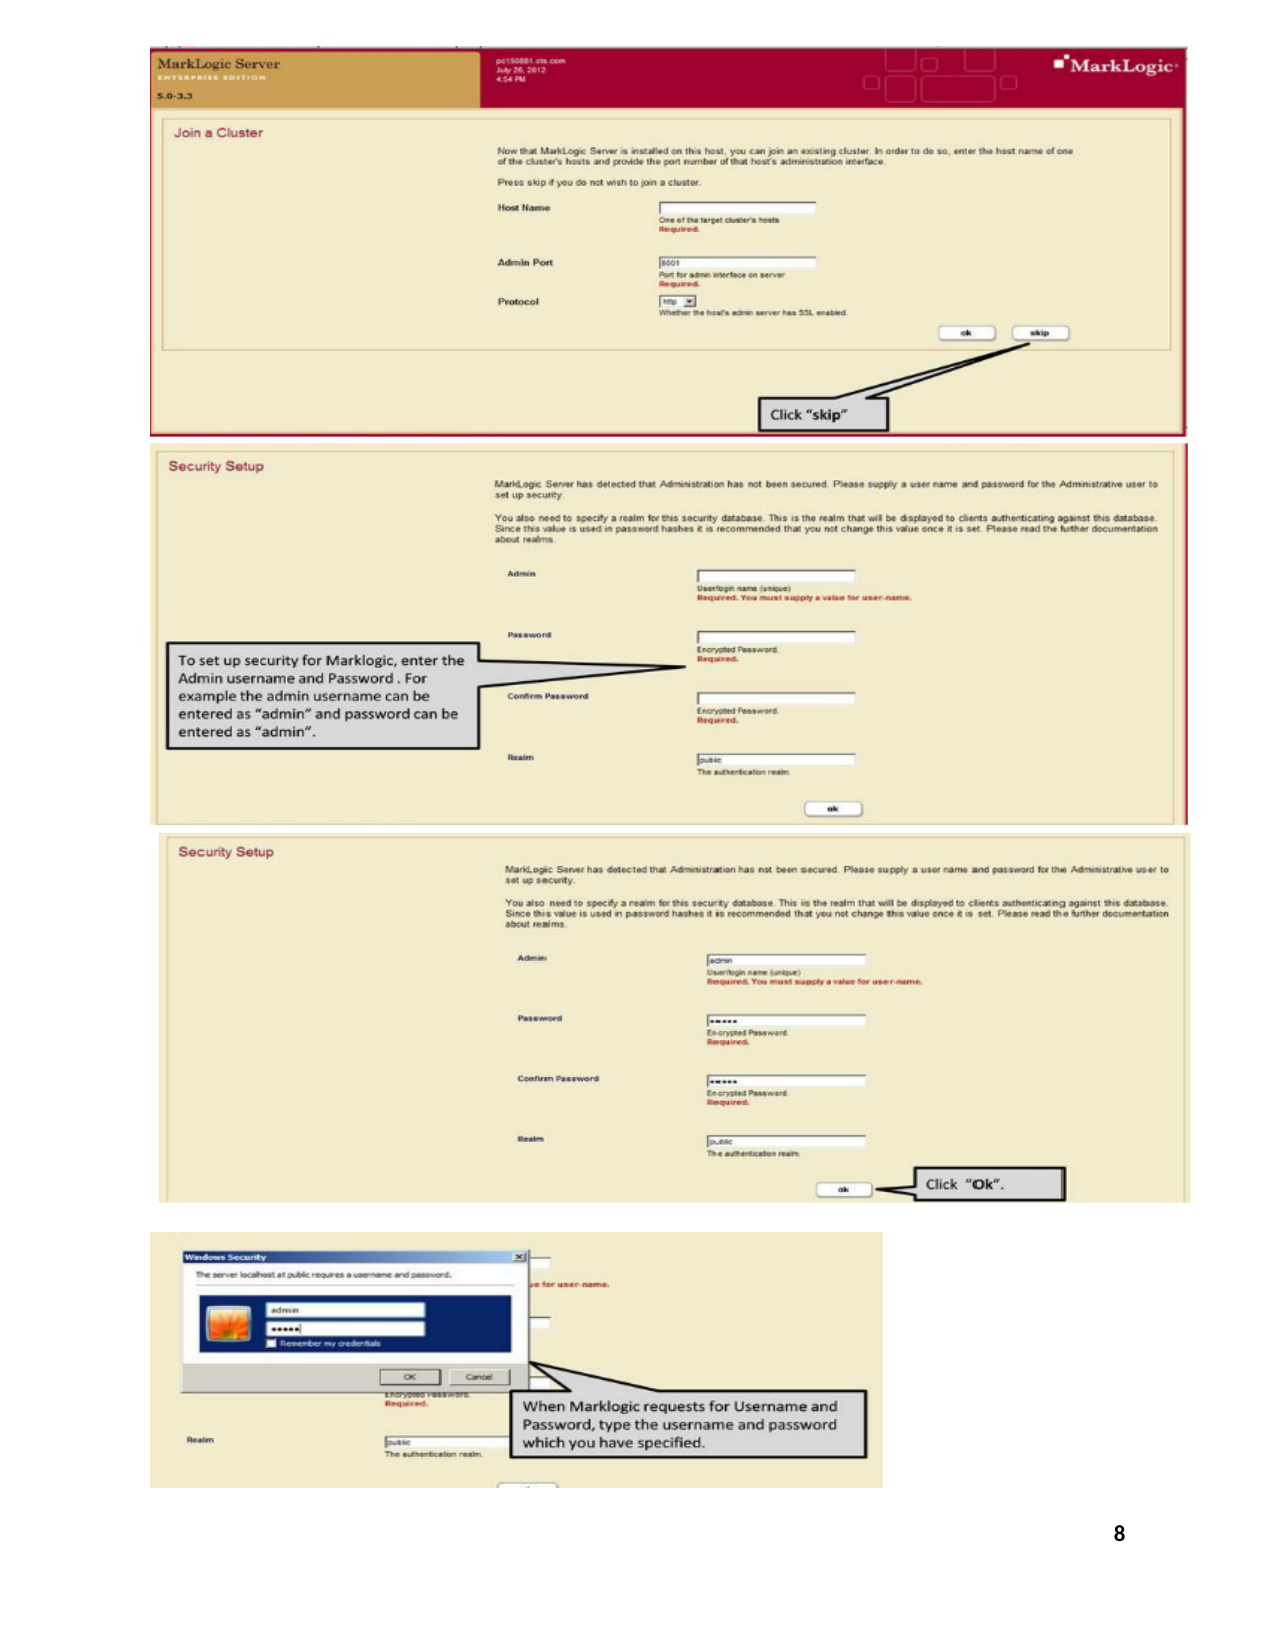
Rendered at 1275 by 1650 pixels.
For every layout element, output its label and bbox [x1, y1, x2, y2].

picture [150, 46, 1191, 1208]
picture [150, 1232, 883, 1488]
